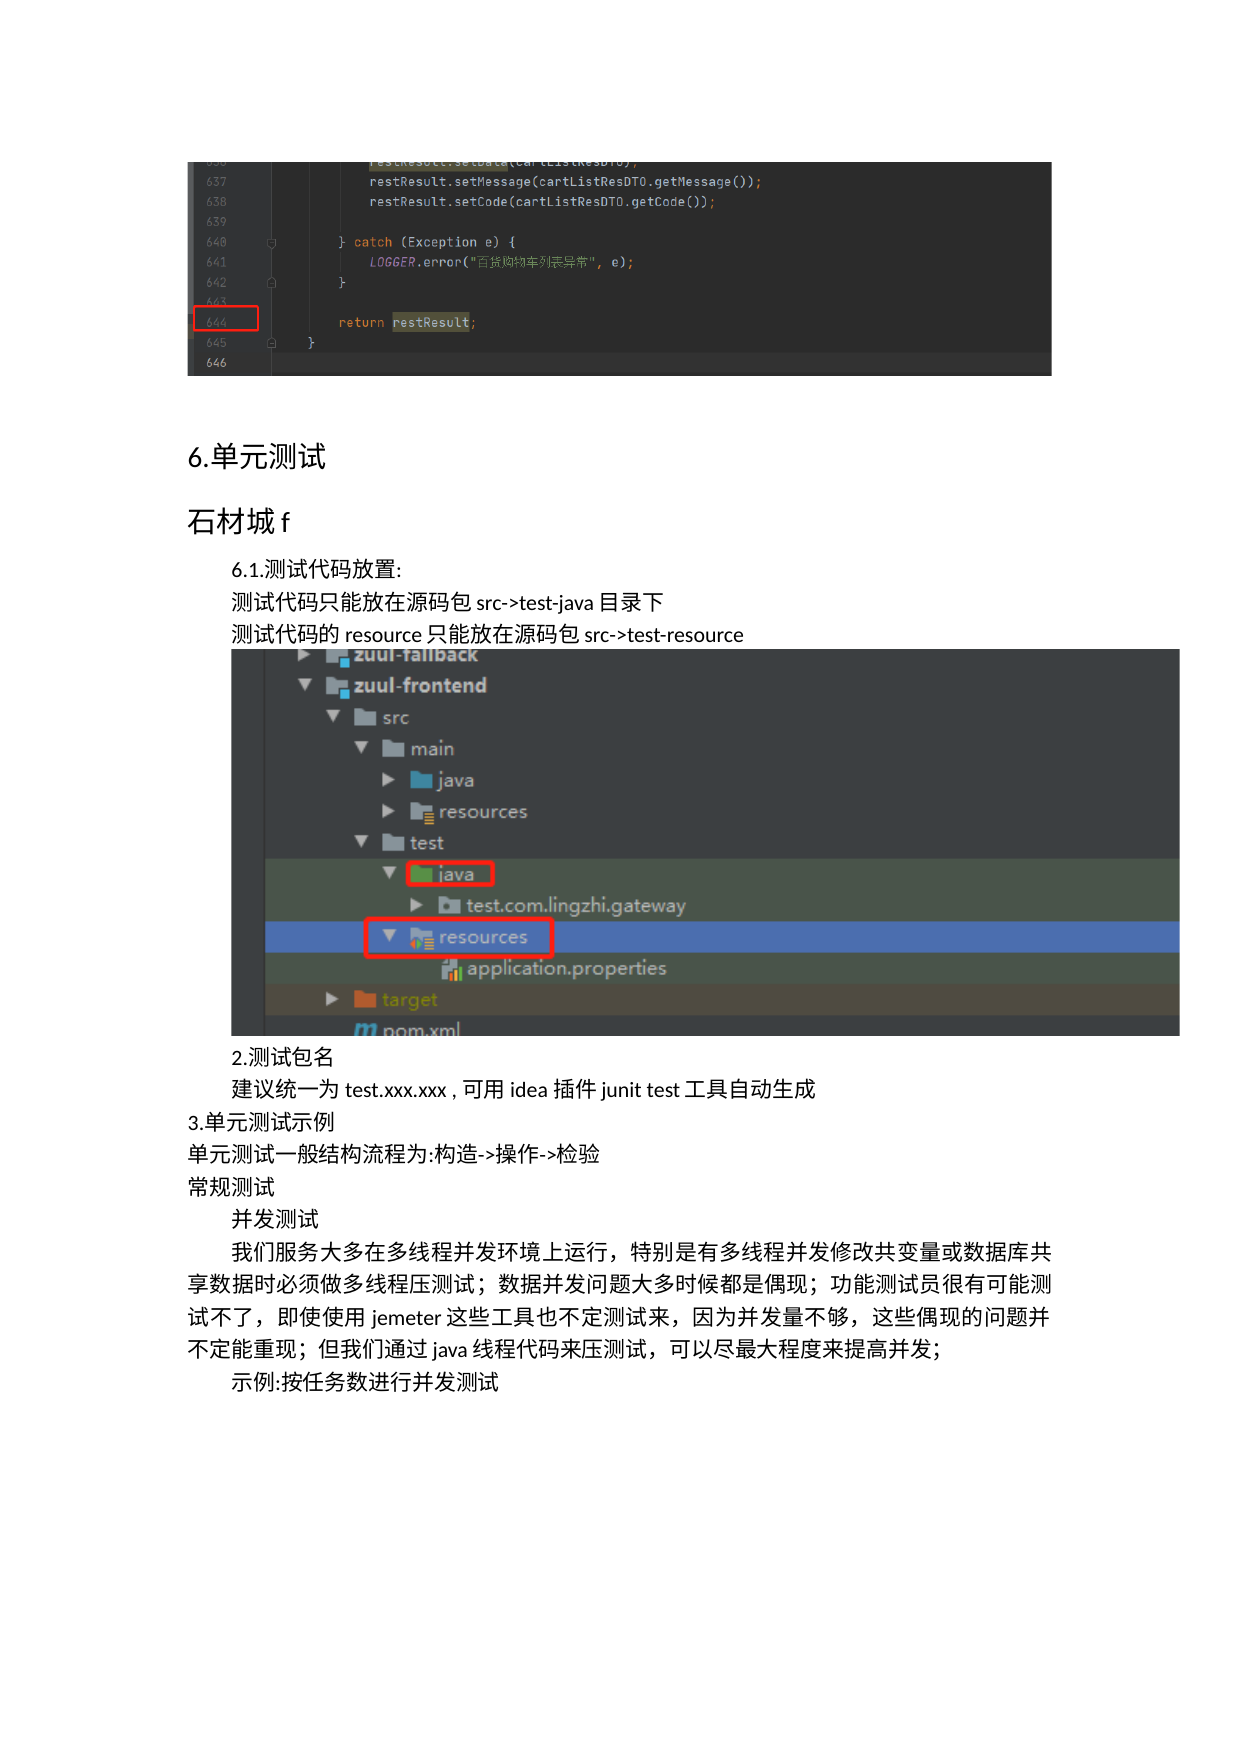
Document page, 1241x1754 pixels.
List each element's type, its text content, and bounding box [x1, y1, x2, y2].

list 2.测试包名 [187, 1039, 1053, 1072]
list 建议统一为test.xxx.xxx , 可用idea 插件junit test工具自动生成 [187, 1072, 1053, 1104]
list 单元测试 [187, 422, 1053, 487]
list 我们服务大多在多线程并发环境上运行，特别是有多线程并发修改共变量或数据库共享数据时必须做多线程压测试；数据并发问题大多时候都是偶现；功能测试员很有可能测试不了，即使使用jemeter这些工具也不定测试来，因为并发量不够，这些偶现的问题并不定能重现；但我们通过java线程代码来压测试，可以尽最大程度来提高并发； [187, 1234, 1053, 1364]
list 6.1.测试代码放置: [187, 552, 1053, 584]
list 单元测试示例 [187, 1104, 1053, 1137]
picture [187, 162, 1052, 376]
list 测试代码只能放在源码包src->test-java目录下 [187, 584, 1053, 617]
list 示例:按任务数进行并发测试 [187, 1364, 1053, 1397]
list 并发测试 [187, 1202, 1053, 1234]
list 常规测试 [187, 1169, 1053, 1202]
list 测试代码的resource只能放在源码包src->test-resource [187, 617, 1053, 649]
list 单元测试一般结构流程为:构造->操作->检验 [187, 1137, 1053, 1169]
list 石材城f [187, 487, 1053, 552]
picture [231, 649, 1180, 1036]
